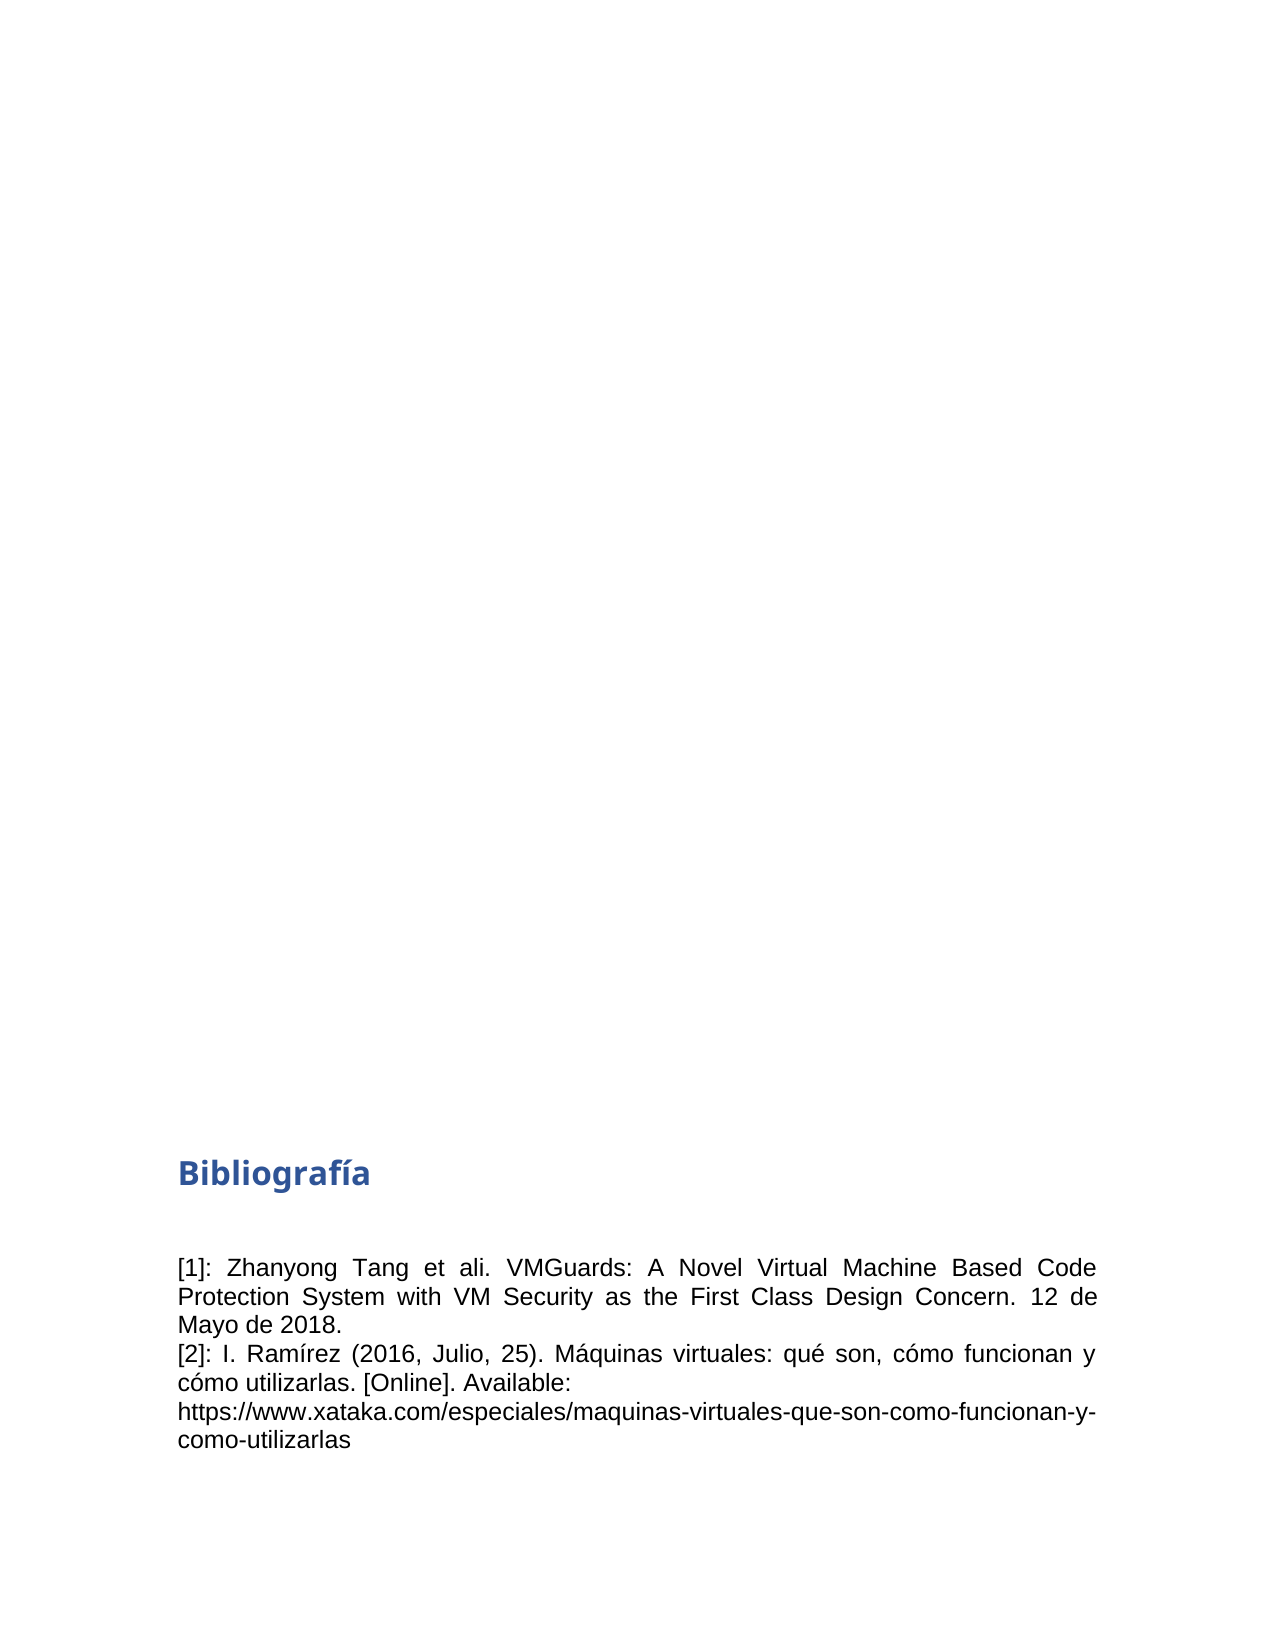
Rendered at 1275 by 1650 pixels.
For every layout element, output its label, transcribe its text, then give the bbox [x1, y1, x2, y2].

text https://www.xataka.com/especiales/maquinas-virtuales-que-son-como-funcionan-y-como-utilizarlas [177, 1397, 1098, 1454]
subtitle Bibliografía [177, 1150, 1098, 1196]
text [2]: I. Ramírez (2016, Julio, 25). Máquinas virtuales: qué son, cómo funcionan y cómo utilizarlas. [Online]. Available: [177, 1339, 1098, 1397]
text [1]: Zhanyong Tang et ali. VMGuards: A Novel Virtual Machine Based Code Protection System with VM Security as the First Class Design Concern. 12 de Mayo de 2018. [177, 1253, 1098, 1339]
